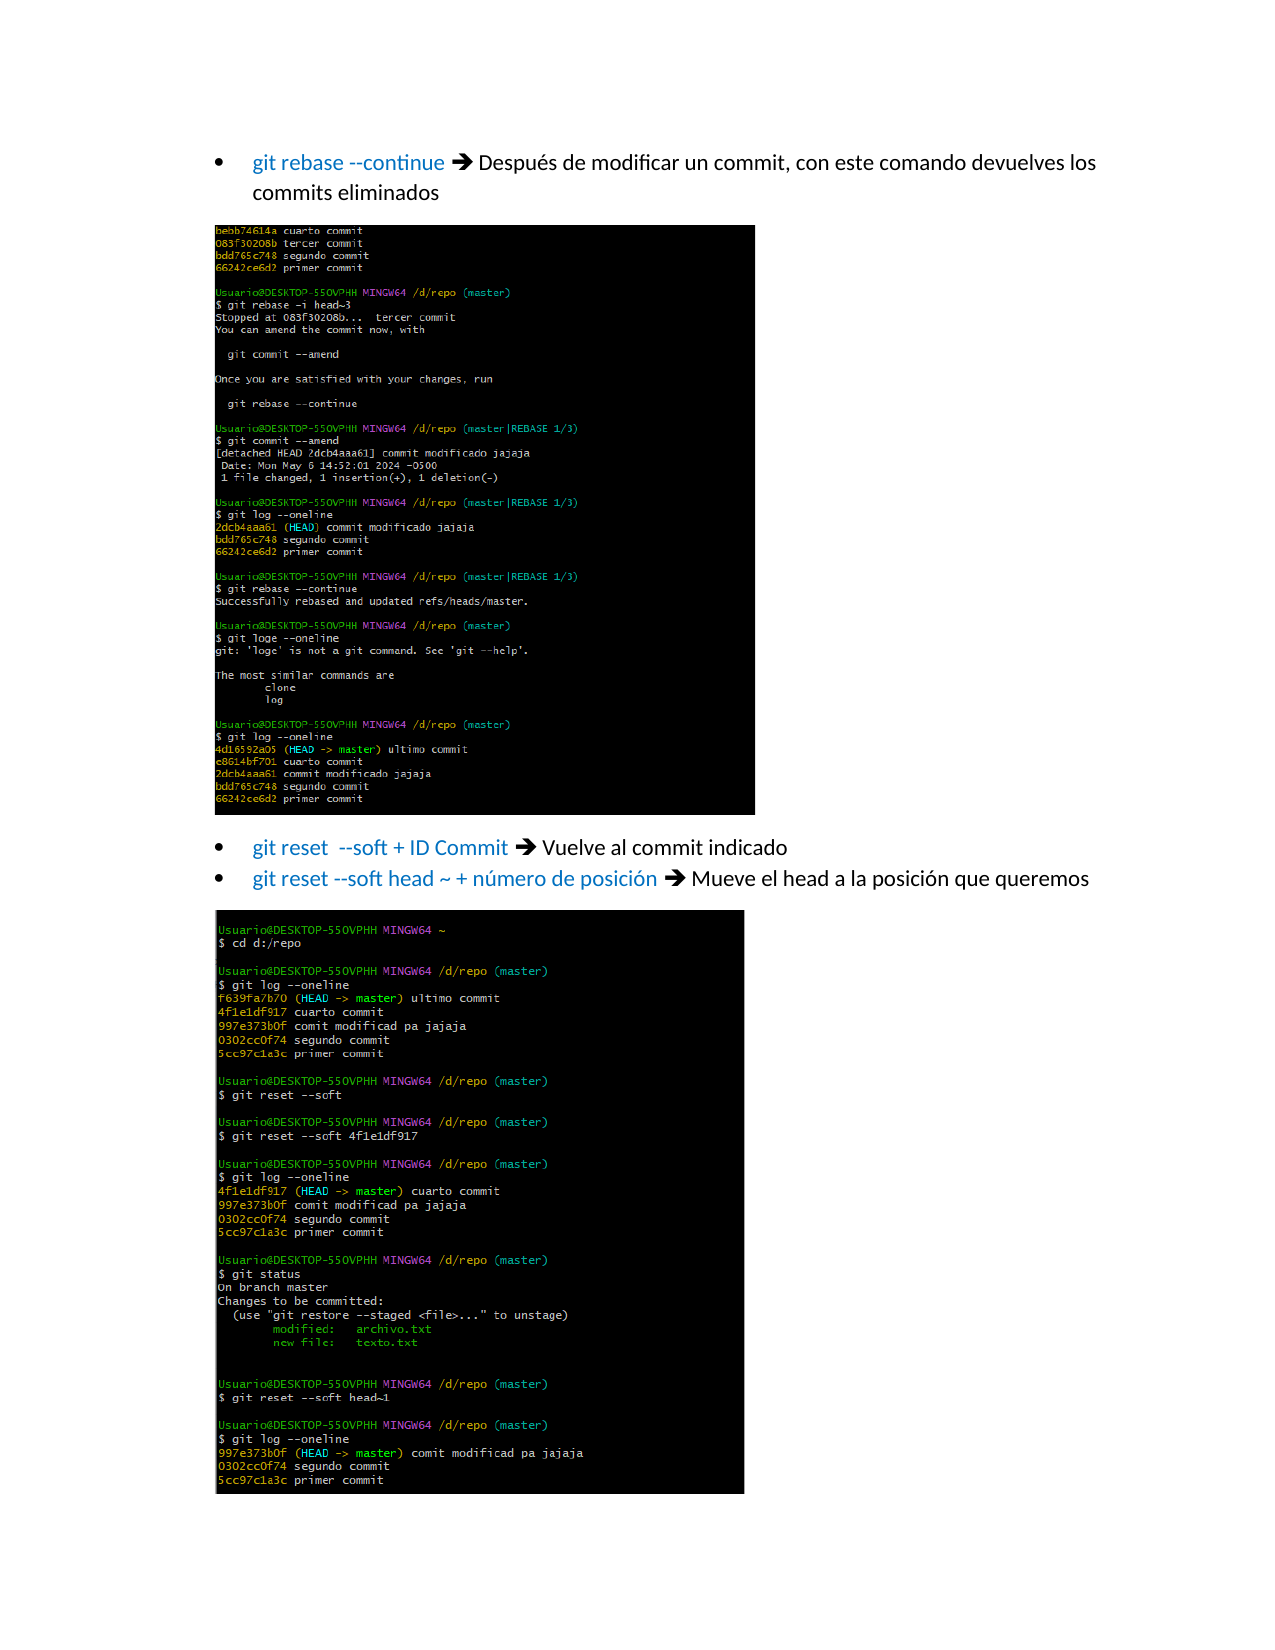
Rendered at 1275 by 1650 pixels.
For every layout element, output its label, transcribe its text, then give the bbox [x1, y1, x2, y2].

list git reset --soft head ~ + número de posición Mueve el head a la posición que queremos [215, 864, 1098, 892]
list git rebase --continue Después de modificar un commit, con este comando devuelves los commits eliminados [215, 148, 1098, 206]
picture [214, 910, 745, 1494]
picture [214, 224, 756, 815]
list git reset --soft + ID Commit Vuelve al commit indicado [215, 833, 1098, 861]
